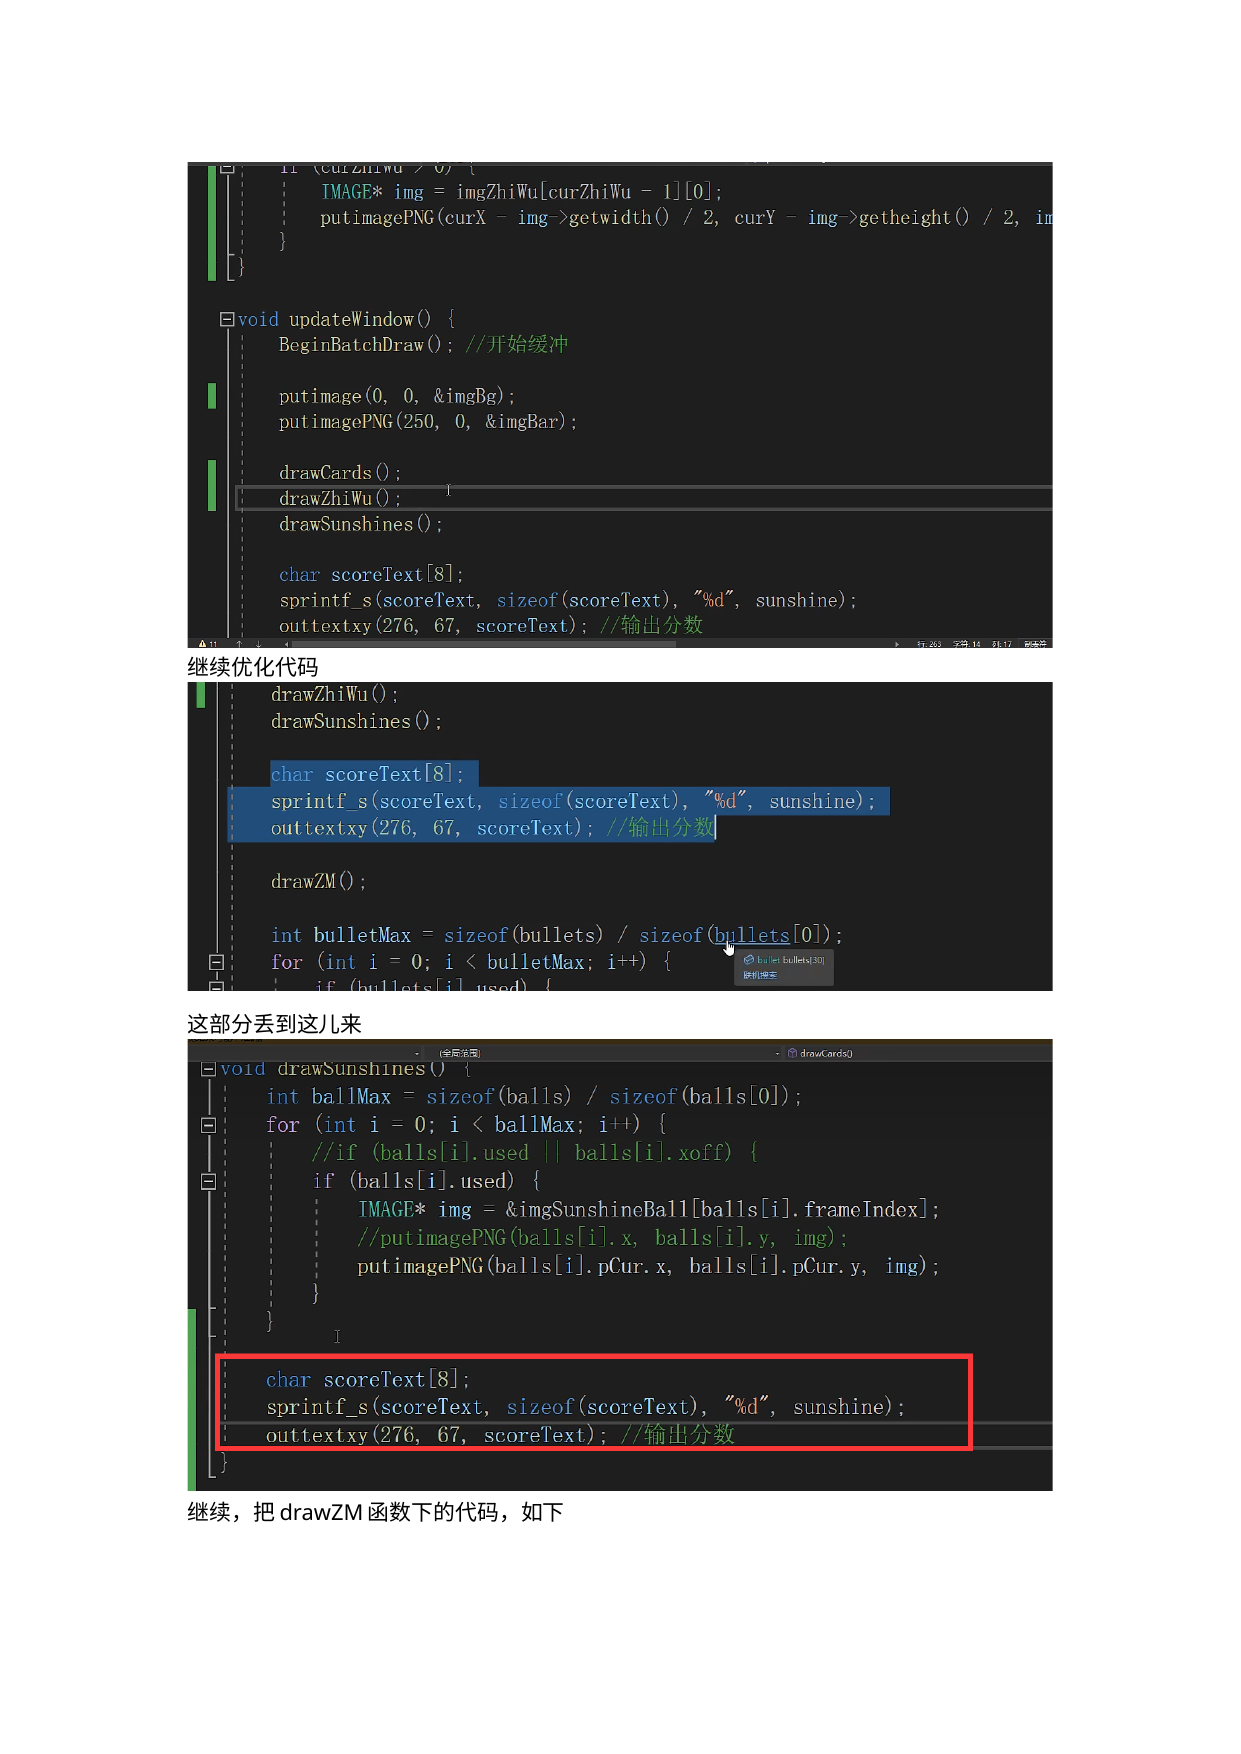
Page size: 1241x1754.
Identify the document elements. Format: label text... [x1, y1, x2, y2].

text 这部分丢到这儿来 [187, 1007, 1053, 1039]
picture [187, 1039, 1053, 1491]
text 继续，把drawZM函数下的代码，如下 [187, 1494, 1053, 1527]
picture [187, 682, 1053, 991]
text 继续优化代码 [187, 649, 1053, 682]
picture [187, 162, 1053, 648]
